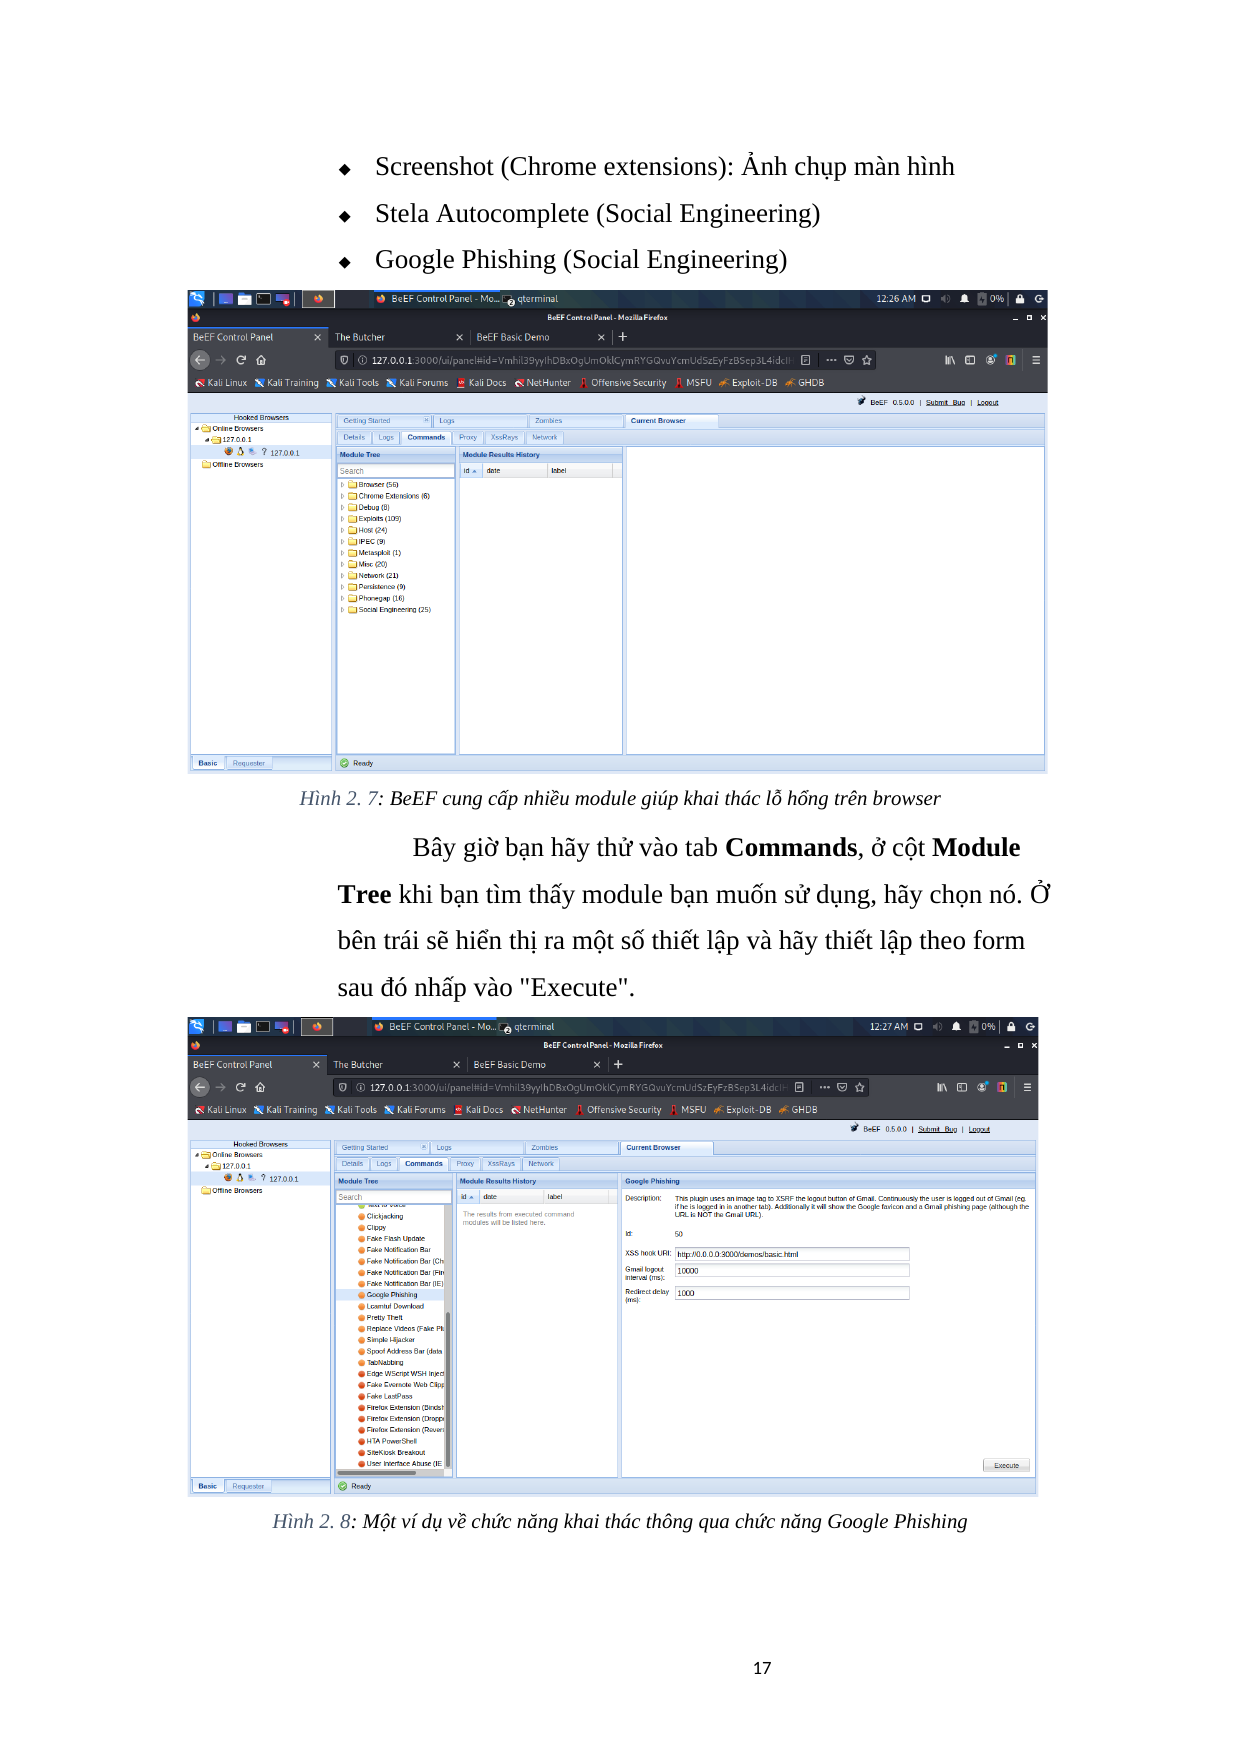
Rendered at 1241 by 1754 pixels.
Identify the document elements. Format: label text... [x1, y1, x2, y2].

list Google Phishing (Social Engineering) [337, 243, 1053, 274]
text Hình 2. 7: BeEF cung cấp nhiều module giúp khai thác lỗ hổng trên browser [187, 786, 1053, 810]
text Bây giờ bạn hãy thử vào tab Commands, ở cột Module Tree khi bạn tìm thấy module bạn muốn sử dụng, hãy chọn nó. Ở bên trái sẽ hiển thị ra một số thiết lập và hãy thiết lập theo form sau đó nhấp vào "Execute". [337, 831, 1053, 1002]
picture [187, 1017, 1039, 1497]
text Hình 2. 8: Một ví dụ về chức năng khai thác thông qua chức năng Google Phishing [187, 1509, 1053, 1533]
list Screenshot (Chrome extensions): Ảnh chụp màn hình [337, 150, 1053, 181]
list Stela Autocomplete (Social Engineering) [337, 197, 1053, 228]
picture [187, 290, 1048, 774]
